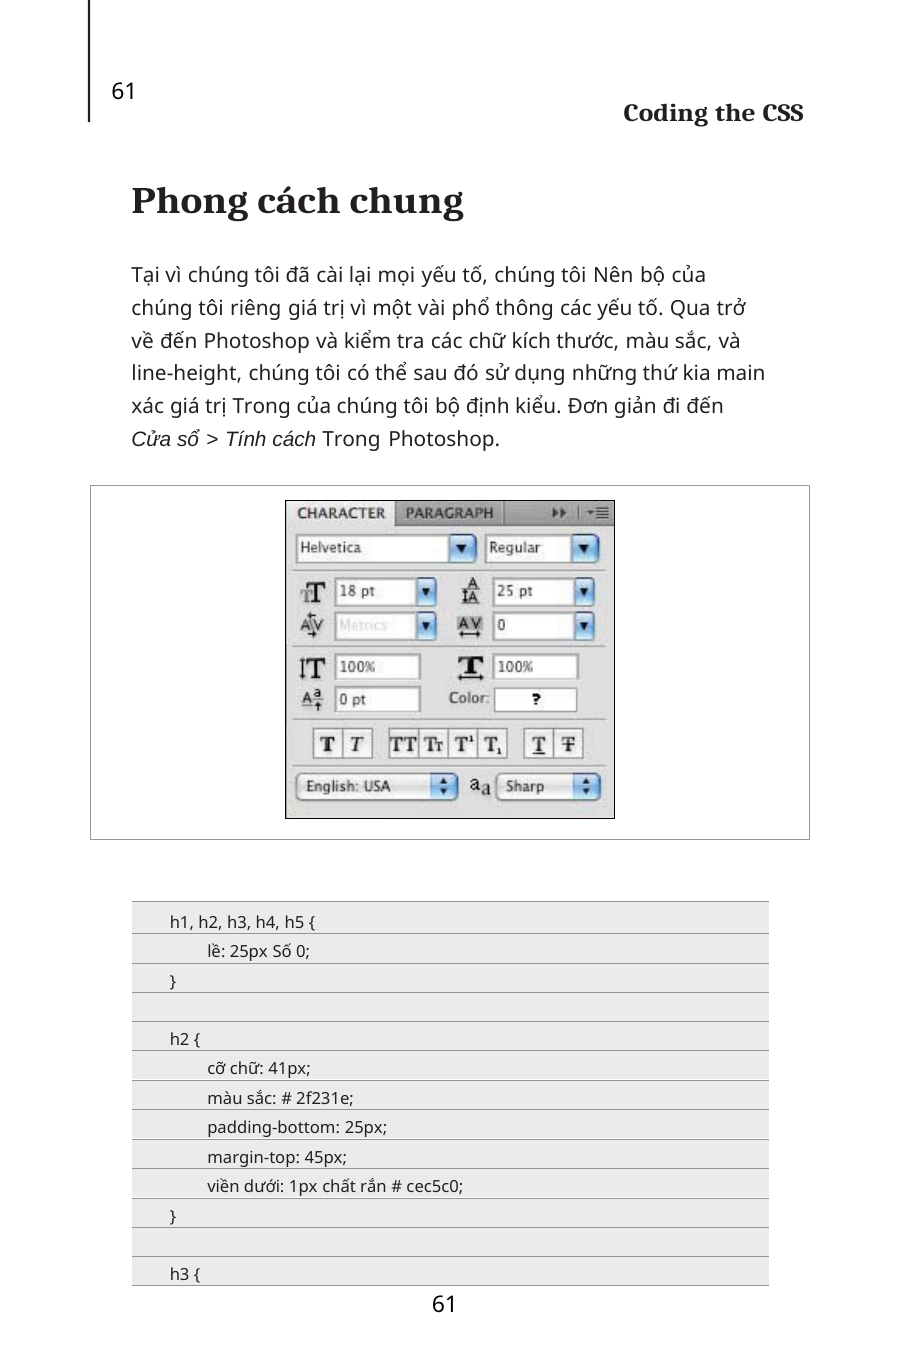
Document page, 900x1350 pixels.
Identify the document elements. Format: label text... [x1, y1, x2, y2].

table_cell h2 { [132, 1022, 769, 1050]
table_cell màu sắc: # 2f231e; [132, 1081, 769, 1109]
table_cell } [132, 1199, 769, 1227]
table_cell cỡ chữ: 41px; [132, 1051, 769, 1079]
table_cell [132, 993, 769, 1021]
table_cell lề: 25px Số 0; [132, 934, 769, 962]
subtitle Phong cách chung [131, 180, 889, 223]
picture [286, 501, 614, 818]
text Tại vì chúng tôi đã cài lại mọi yếu tố, chúng tôi Nên bộ của chúng tôi riêng giá trị vì một vài phổ thông các yếu tố. Qua trở về đến Photoshop và kiểm tra các chữ kích thước, màu sắc, và line-height, chúng tôi có thể sau đó sử dụng những thứ kia main xác giá trị Trong của chúng tôi bộ định kiểu. Đơn giản đi đến Cửa sổ > Tính cách Trong Photoshop. [131, 261, 769, 452]
table_cell padding-bottom: 25px; [132, 1110, 769, 1138]
table_cell } [132, 964, 769, 992]
table_cell [132, 1228, 769, 1256]
table_cell margin-top: 45px; [132, 1140, 769, 1168]
table_cell h3 { [132, 1257, 769, 1285]
table_header h1, h2, h3, h4, h5 { [132, 902, 769, 933]
table_cell viền dưới: 1px chất rắn # cec5c0; [132, 1169, 769, 1197]
